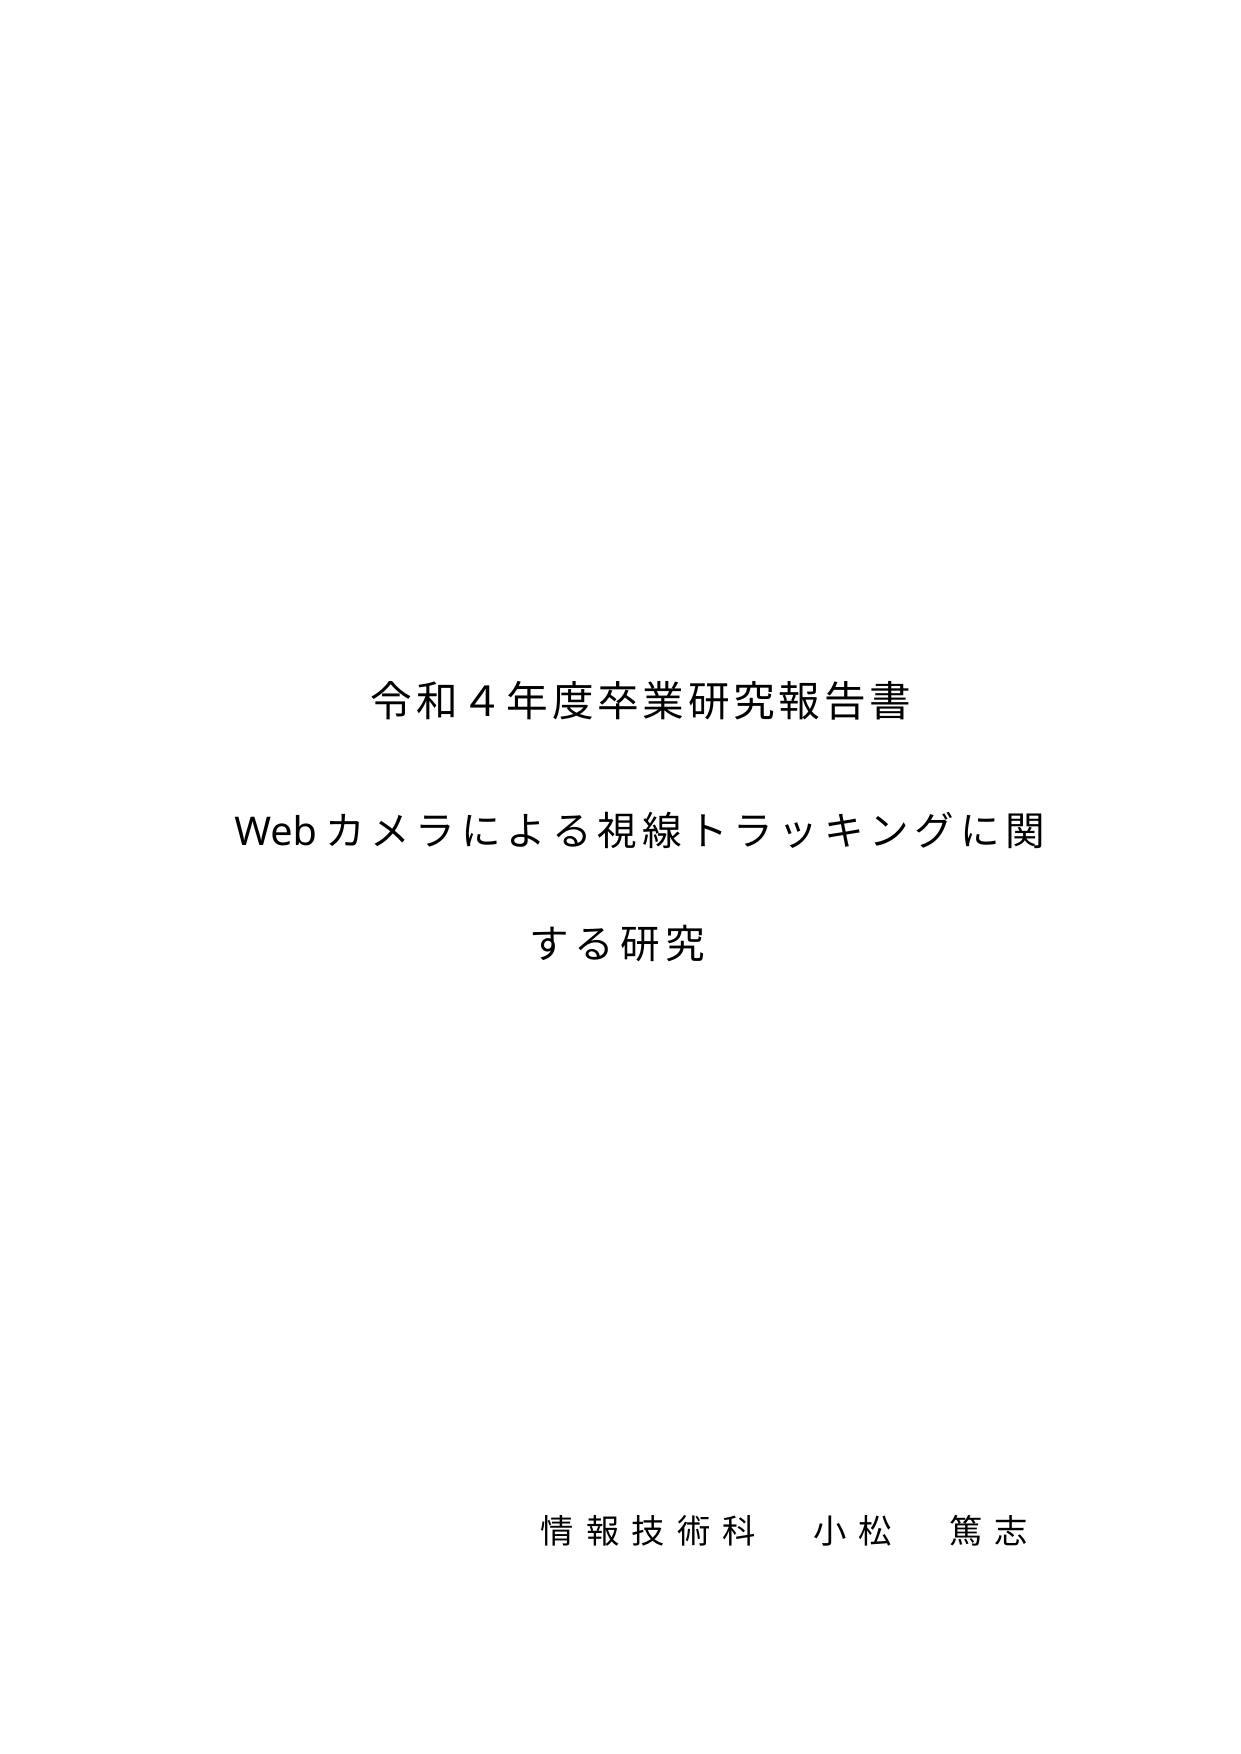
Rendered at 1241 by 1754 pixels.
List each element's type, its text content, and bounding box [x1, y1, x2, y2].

subtitle 情報技術科 小松 篤志 [530, 1491, 1063, 1566]
title Webカメラによる視線トラッキングに関する研究 [177, 791, 1063, 978]
title 令和４年度卒業研究報告書 [177, 661, 1063, 736]
